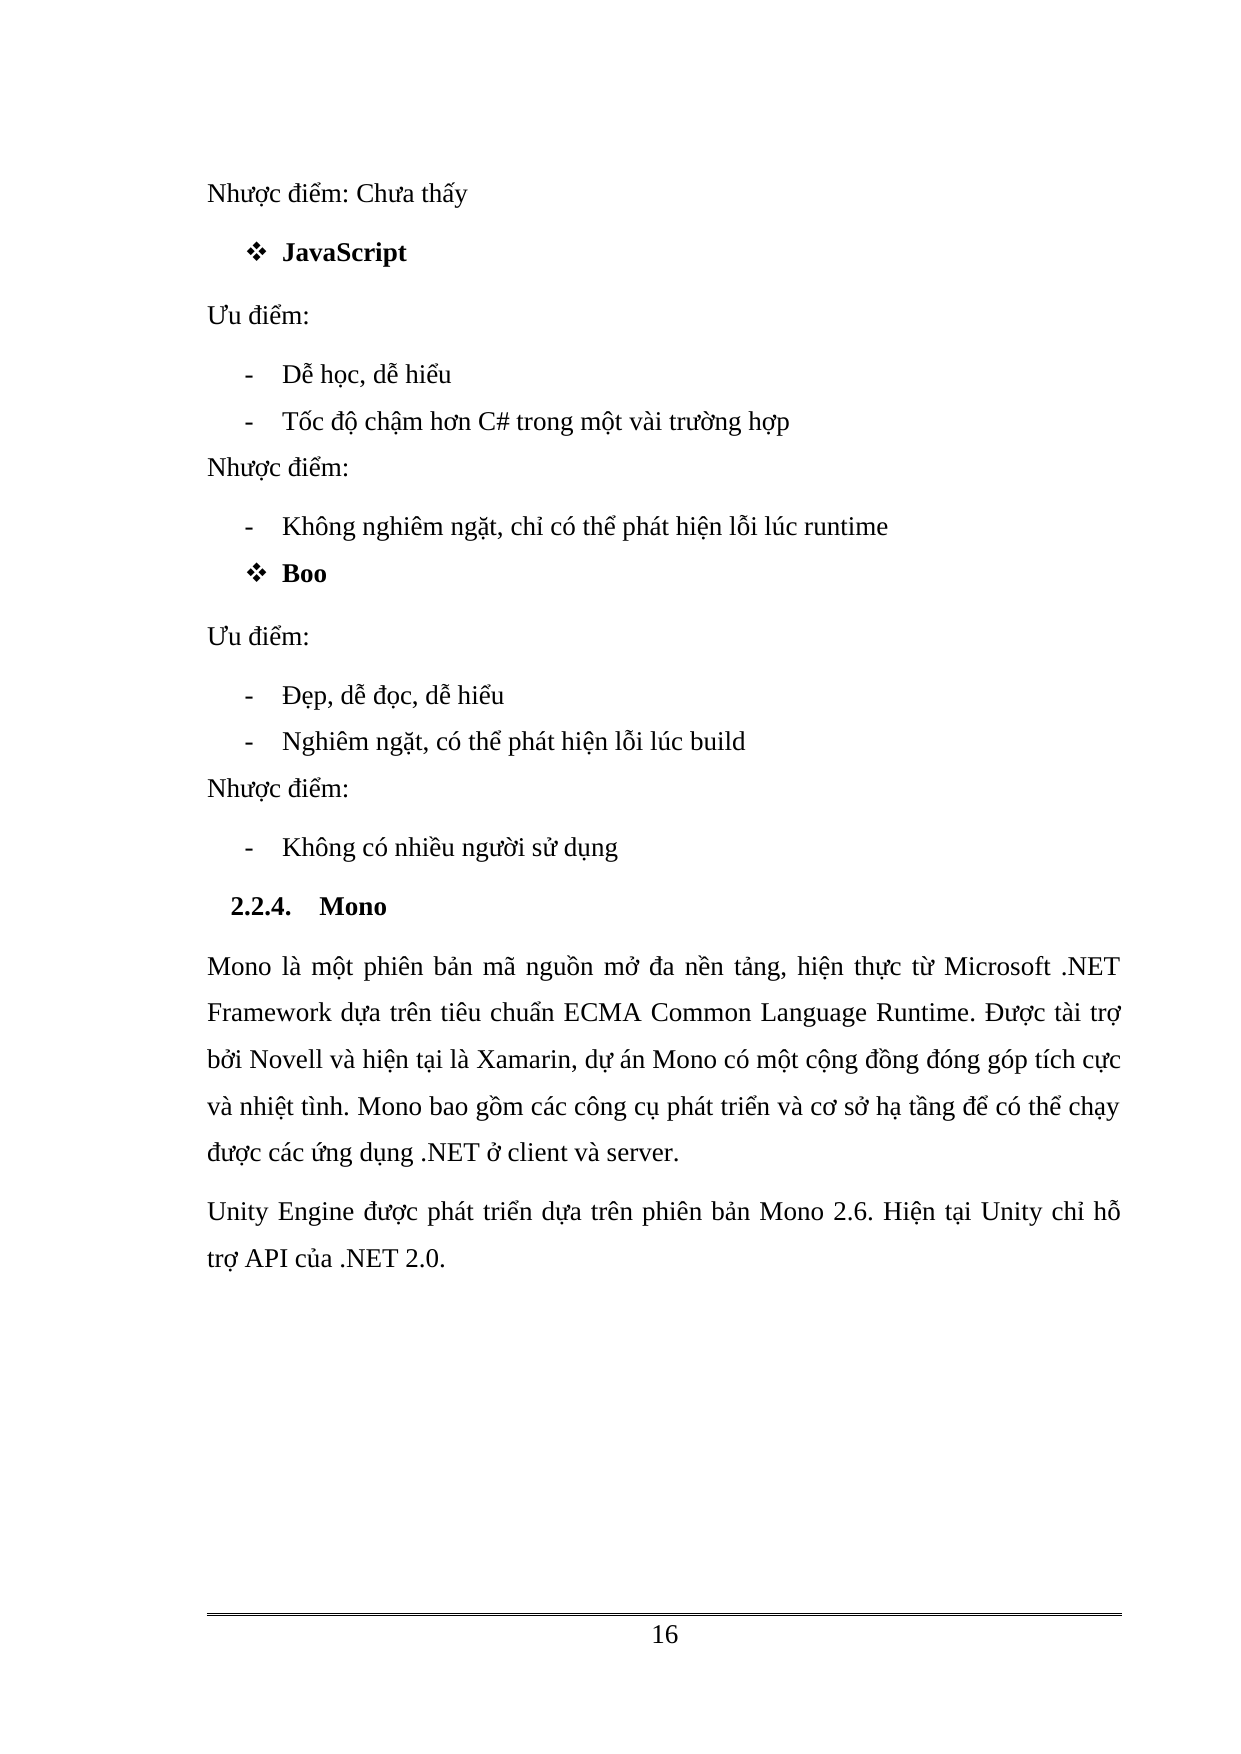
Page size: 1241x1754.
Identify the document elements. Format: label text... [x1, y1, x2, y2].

text Nhược điểm: [207, 772, 1122, 803]
text Nhược điểm: [207, 451, 1122, 482]
text Mono là một phiên bản mã nguồn mở đa nền tảng, hiện thực từ Microsoft .NET Framework dựa trên tiêu chuẩn ECMA Common Language Runtime. Được tài trợ bởi Novell và hiện tại là Xamarin, dự án Mono có một cộng đồng đóng góp tích cực và nhiệt tình. Mono bao gồm các công cụ phát triển và cơ sở hạ tầng để có thể chạy được các ứng dụng .NET ở client và server. [207, 950, 1122, 1167]
text Ưu điểm: [207, 620, 1122, 651]
list Dễ học, dễ hiểu [244, 358, 1122, 389]
list Đẹp, dễ đọc, dễ hiểu [244, 679, 1122, 710]
list Không có nhiều người sử dụng [244, 831, 1122, 862]
list Nghiêm ngặt, có thể phát hiện lỗi lúc build [244, 726, 1122, 757]
list Không nghiêm ngặt, chỉ có thể phát hiện lỗi lúc runtime [244, 511, 1122, 542]
text Nhược điểm: Chưa thấy [207, 177, 1122, 208]
list JavaScript [244, 236, 1122, 268]
text Ưu điểm: [207, 299, 1122, 330]
list Boo [244, 557, 1122, 588]
list Tốc độ chậm hơn C# trong một vài trường hợp [244, 405, 1122, 436]
subtitle Mono [230, 891, 1122, 922]
text Unity Engine được phát triển dựa trên phiên bản Mono 2.6. Hiện tại Unity chỉ hỗ trợ API của .NET 2.0. [207, 1196, 1122, 1273]
